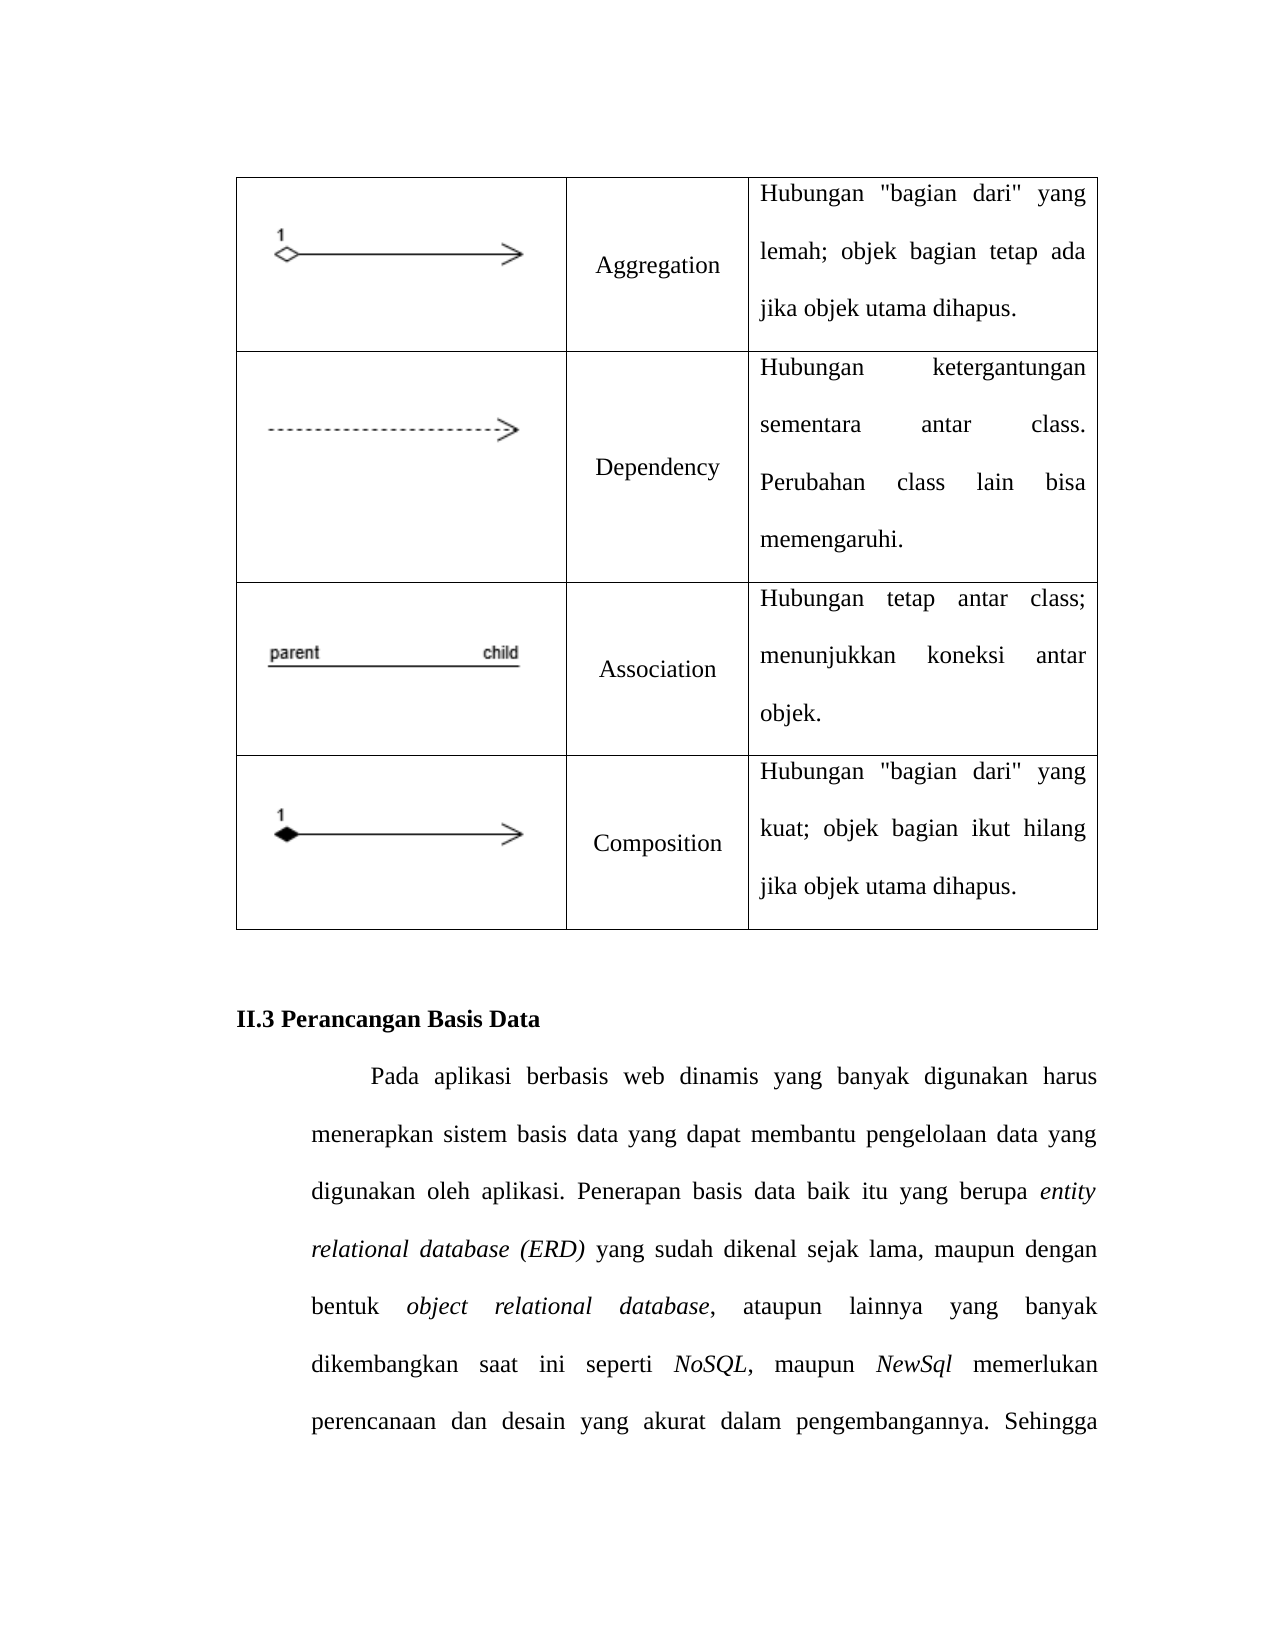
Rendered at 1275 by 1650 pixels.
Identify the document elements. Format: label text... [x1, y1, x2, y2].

table_cell Hubungan "bagian dari" yang lemah; objek bagian tetap ada jika objek utama dihapus. [749, 178, 1097, 351]
table_cell Association [567, 583, 748, 755]
table_cell Hubungan "bagian dari" yang kuat; objek bagian ikut hilang jika objek utama dihapus. [749, 756, 1097, 928]
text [311, 1061, 1098, 1435]
table_cell Aggregation [567, 178, 748, 351]
table_cell Composition [567, 756, 748, 928]
table_cell [237, 352, 566, 582]
table_cell Dependency [567, 352, 748, 582]
table_cell [237, 583, 566, 755]
table_cell Hubungan tetap antar class; menunjukkan koneksi antar objek. [749, 583, 1097, 755]
table_cell Hubungan ketergantungan sementara antar class. Perubahan class lain bisa memengaruhi. [749, 352, 1097, 582]
picture [248, 804, 552, 862]
table_cell [237, 178, 566, 351]
subtitle Perancangan Basis Data [236, 1004, 1098, 1032]
table_cell [237, 756, 566, 928]
picture [248, 225, 552, 282]
picture [248, 408, 543, 454]
picture [267, 641, 522, 669]
